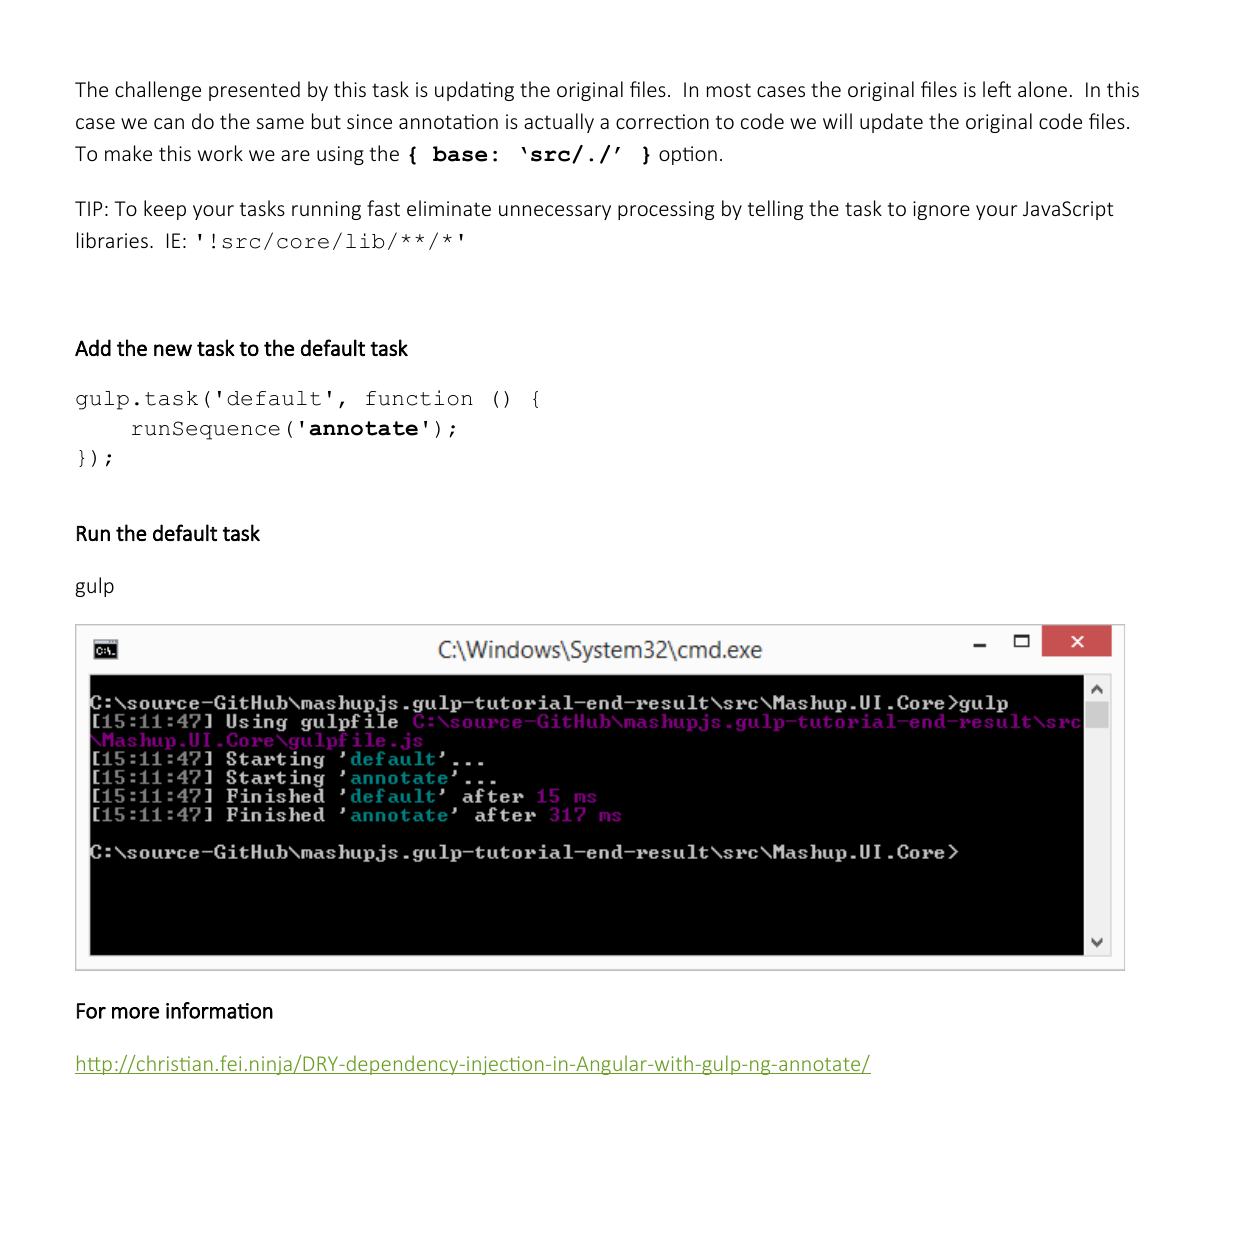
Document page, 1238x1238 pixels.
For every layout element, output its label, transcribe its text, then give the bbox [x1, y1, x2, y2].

picture [75, 624, 1125, 971]
text Run the default task [75, 518, 1162, 546]
text gulp.task('default', function () { [75, 386, 1162, 412]
text runSequence('annotate'); [75, 416, 1162, 442]
text Add the new task to the default task [75, 333, 1162, 361]
text The challenge presented by this task is updating the original files. In most cases the original files is left alone. In this case we can do the same but since annotation is actually a correction to code we will update the original code files. To make this work we are using the { base: ‘src/./’ } option. [75, 75, 1162, 168]
text }); [75, 446, 1162, 472]
text http://christian.fei.ninja/DRY-dependency-injection-in-Angular-with-gulp-ng-annotate/ [75, 1049, 1162, 1077]
text TIP: To keep your tasks running fast eliminate unnecessary processing by telling the task to ignore your JavaScript libraries. IE: '!src/core/lib/**/*' [75, 194, 1162, 255]
text gulp [75, 571, 1162, 599]
text For more information [75, 996, 1162, 1024]
